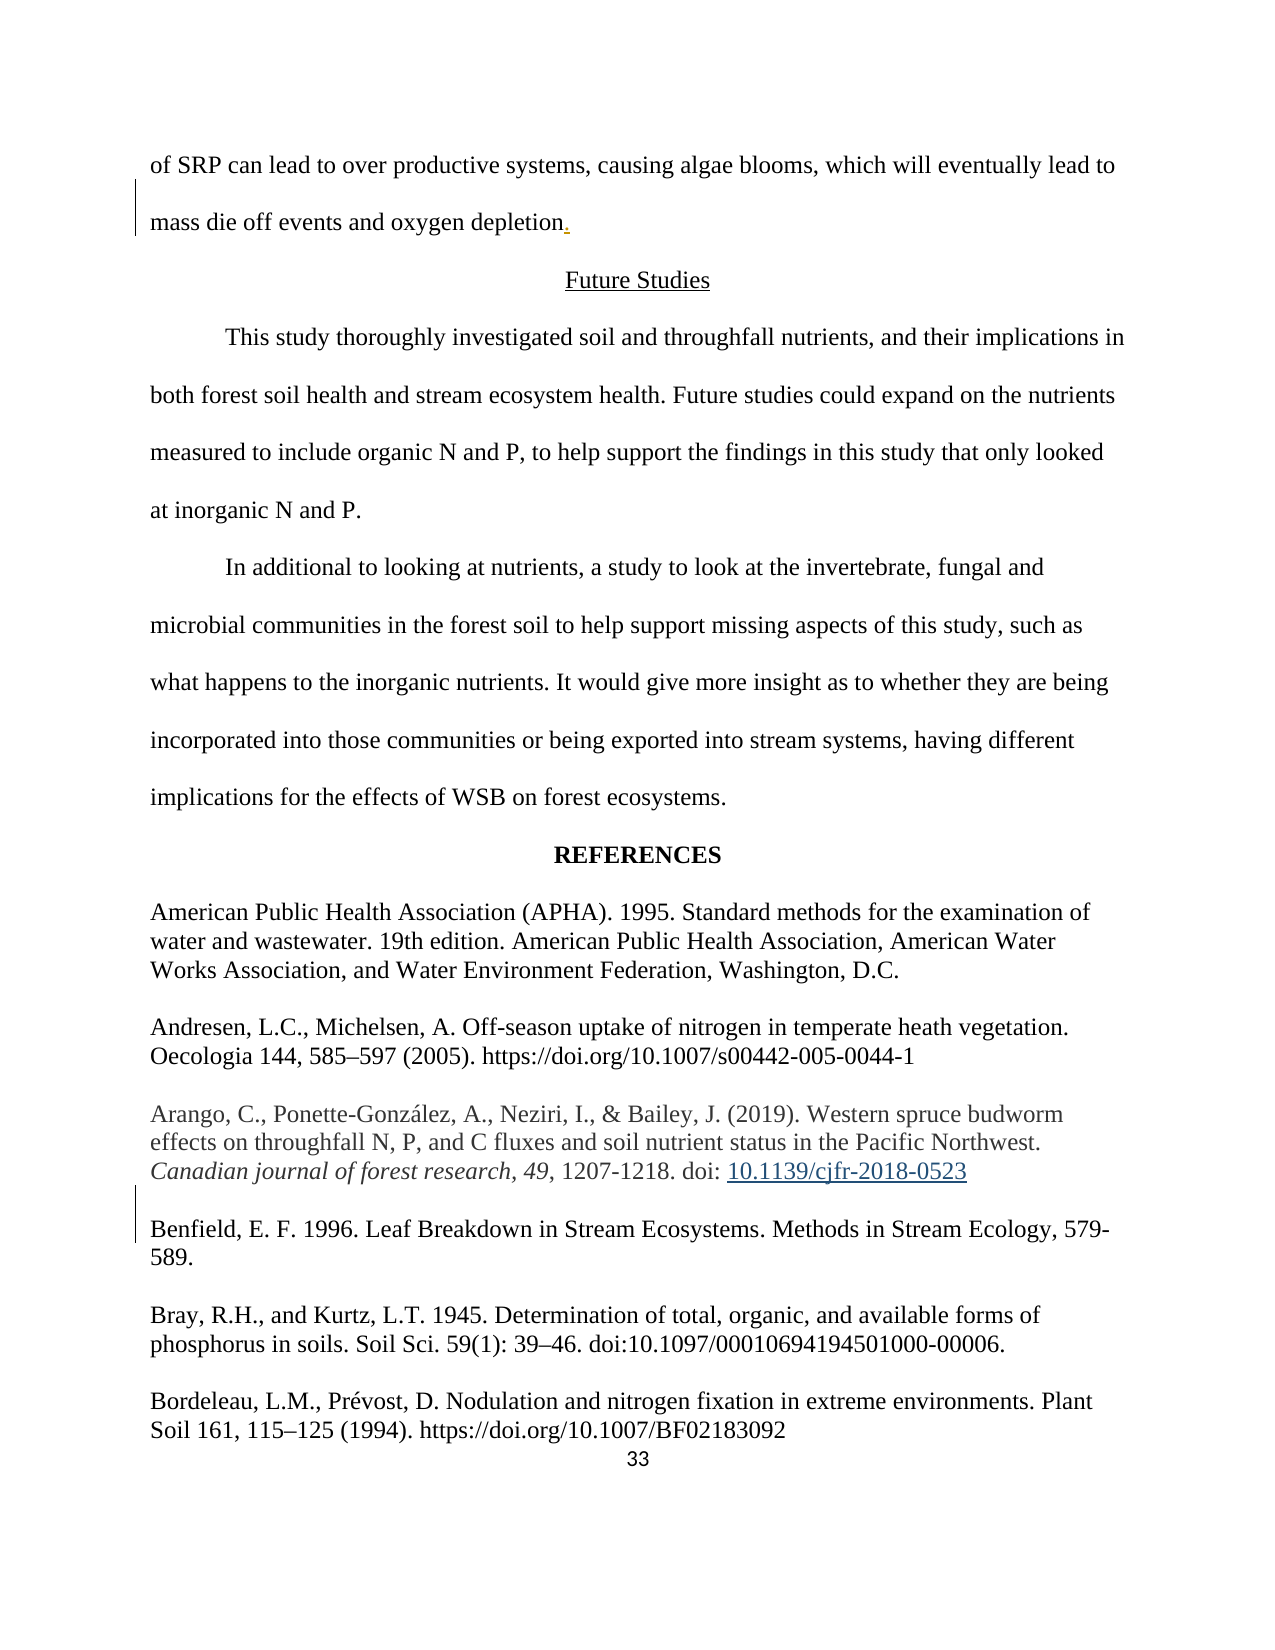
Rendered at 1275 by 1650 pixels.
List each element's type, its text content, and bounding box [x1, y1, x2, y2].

text Future Studies [150, 265, 1125, 294]
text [150, 150, 1125, 236]
text In additional to looking at nutrients, a study to look at the invertebrate, fungal and microbial communities in the forest soil to help support missing aspects of this study, such as what happens to the inorganic nutrients. It would give more insight as to whether they are being incorporated into those communities or being exported into stream systems, having different implications for the effects of WSB on forest ecosystems. [150, 552, 1125, 811]
text Benfield, E. F. 1996. Leaf Breakdown in Stream Ecosystems. Methods in Stream Ecology, 579-589. [150, 1214, 1125, 1271]
text American Public Health Association (APHA). 1995. Standard methods for the examination of water and wastewater. 19th edition. American Public Health Association, American Water Works Association, and Water Environment Federation, Washington, D.C. [150, 897, 1125, 984]
text Andresen, L.C., Michelsen, A. Off-season uptake of nitrogen in temperate heath vegetation. Oecologia 144, 585–597 (2005). https://doi.org/10.1007/s00442-005-0044-1 [150, 1012, 1125, 1070]
text Bray, R.H., and Kurtz, L.T. 1945. Determination of total, organic, and available forms of phosphorus in soils. Soil Sci. 59(1): 39–46. doi:10.1097/00010694194501000-00006. [150, 1300, 1125, 1357]
text Arango, C., Ponette-González, A., Neziri, I., & Bailey, J. (2019). Western spruce budworm effects on throughfall N, P, and C fluxes and soil nutrient status in the Pacific Northwest. Canadian journal of forest research, 49, 1207-1218. doi: 10.1139/cjfr-2018-0523 [150, 1099, 1125, 1185]
text Bordeleau, L.M., Prévost, D. Nodulation and nitrogen fixation in extreme environments. Plant Soil 161, 115–125 (1994). https://doi.org/10.1007/BF02183092 [150, 1386, 1125, 1444]
text REFERENCES [150, 840, 1125, 869]
text This study thoroughly investigated soil and throughfall nutrients, and their implications in both forest soil health and stream ecosystem health. Future studies could expand on the nutrients measured to include organic N and P, to help support the findings in this study that only looked at inorganic N and P. [150, 322, 1125, 524]
